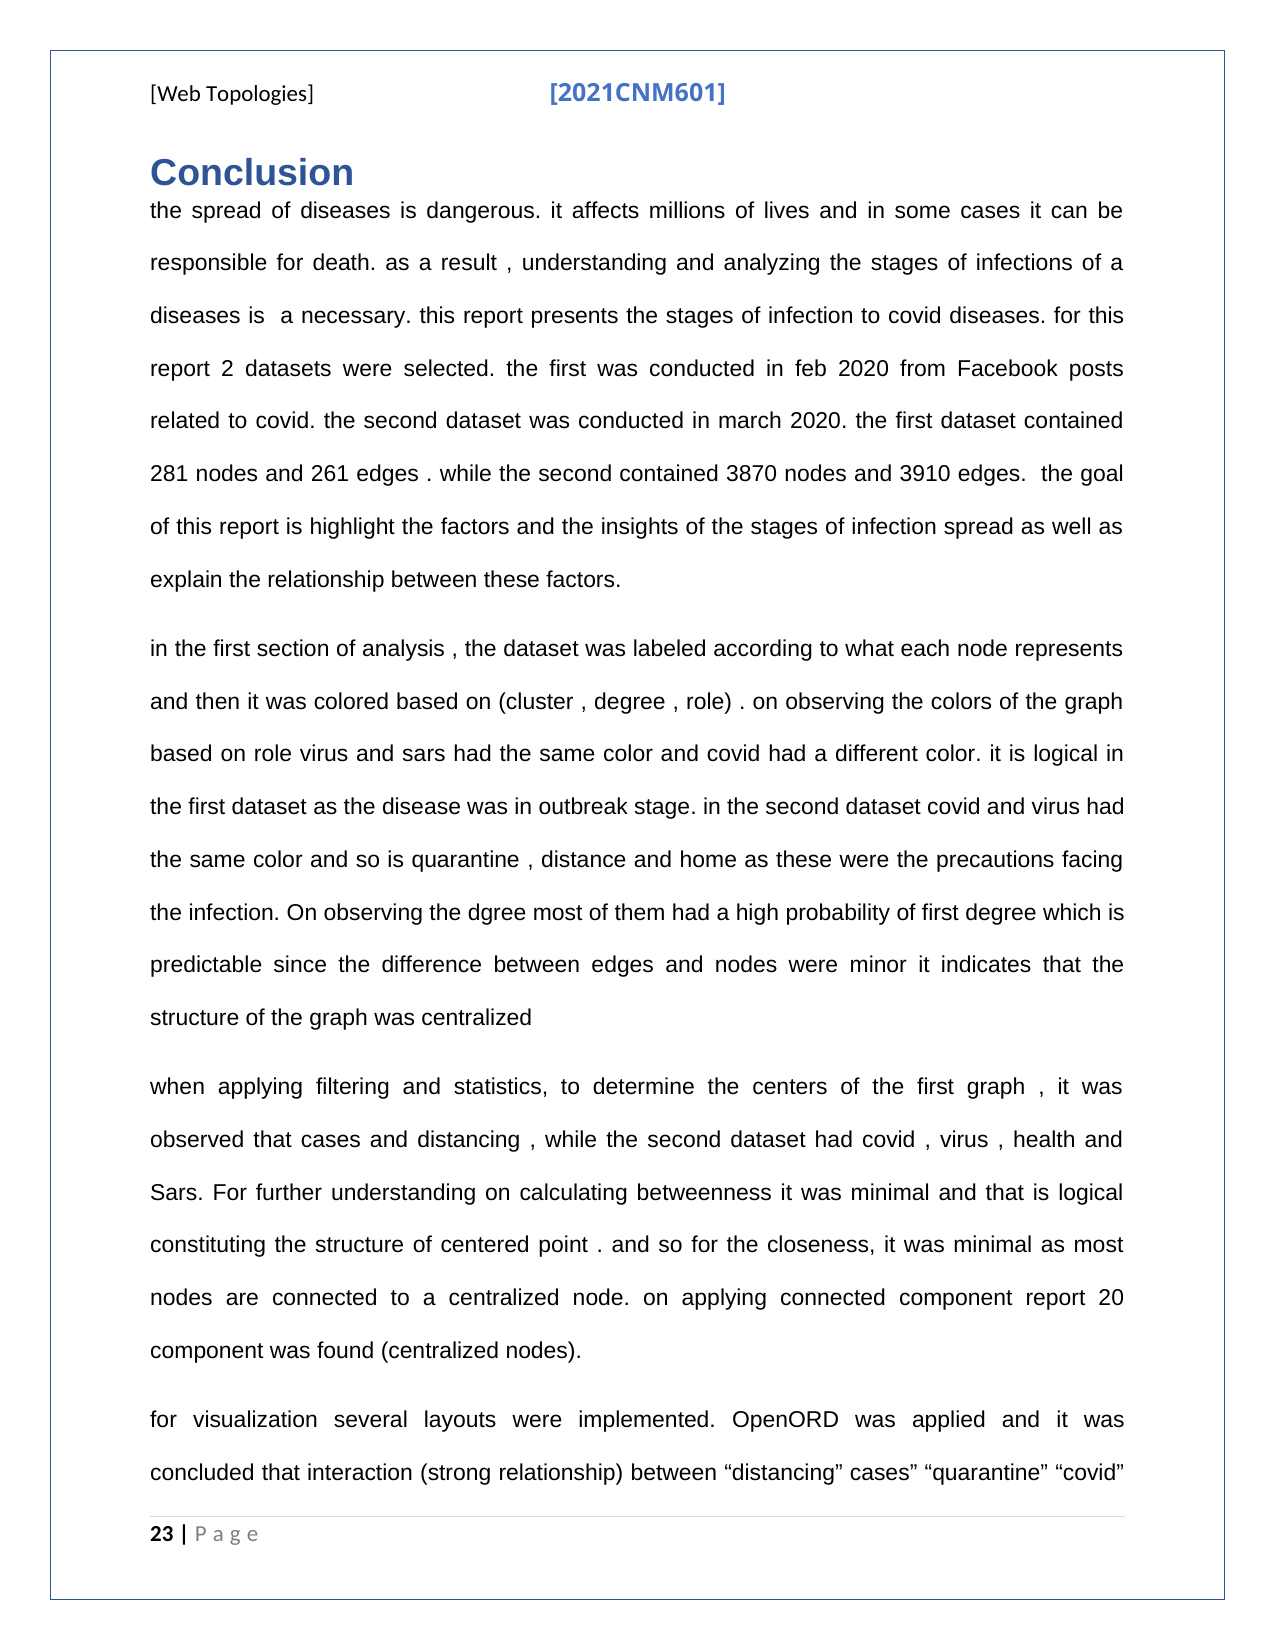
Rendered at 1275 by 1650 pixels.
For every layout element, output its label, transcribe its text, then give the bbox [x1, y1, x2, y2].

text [150, 1406, 1125, 1485]
text in the first section of analysis , the dataset was labeled according to what each node represents and then it was colored based on (cluster , degree , role) . on observing the colors of the graph based on role virus and sars had the same color and covid had a different color. it is logical in the first dataset as the disease was in outbreak stage. in the second dataset covid and virus had the same color and so is quarantine , distance and home as these were the precautions facing the infection. On observing the dgree most of them had a high probability of first degree which is predictable since the difference between edges and nodes were minor it indicates that the structure of the graph was centralized [150, 635, 1125, 1030]
text when applying filtering and statistics, to determine the centers of the first graph , it was observed that cases and distancing , while the second dataset had covid , virus , health and Sars. For further understanding on calculating betweenness it was minimal and that is logical constituting the structure of centered point . and so for the closeness, it was minimal as most nodes are connected to a centralized node. on applying connected component report 20 component was found (centralized nodes). [150, 1073, 1125, 1363]
text the spread of diseases is dangerous. it affects millions of lives and in some cases it can be responsible for death. as a result , understanding and analyzing the stages of infections of a diseases is a necessary. this report presents the stages of infection to covid diseases. for this report 2 datasets were selected. the first was conducted in feb 2020 from Facebook posts related to covid. the second dataset was conducted in march 2020. the first dataset contained 281 nodes and 261 edges . while the second contained 3870 nodes and 3910 edges. the goal of this report is highlight the factors and the insights of the stages of infection spread as well as explain the relationship between these factors. [150, 197, 1125, 592]
subtitle Conclusion [150, 150, 1125, 193]
